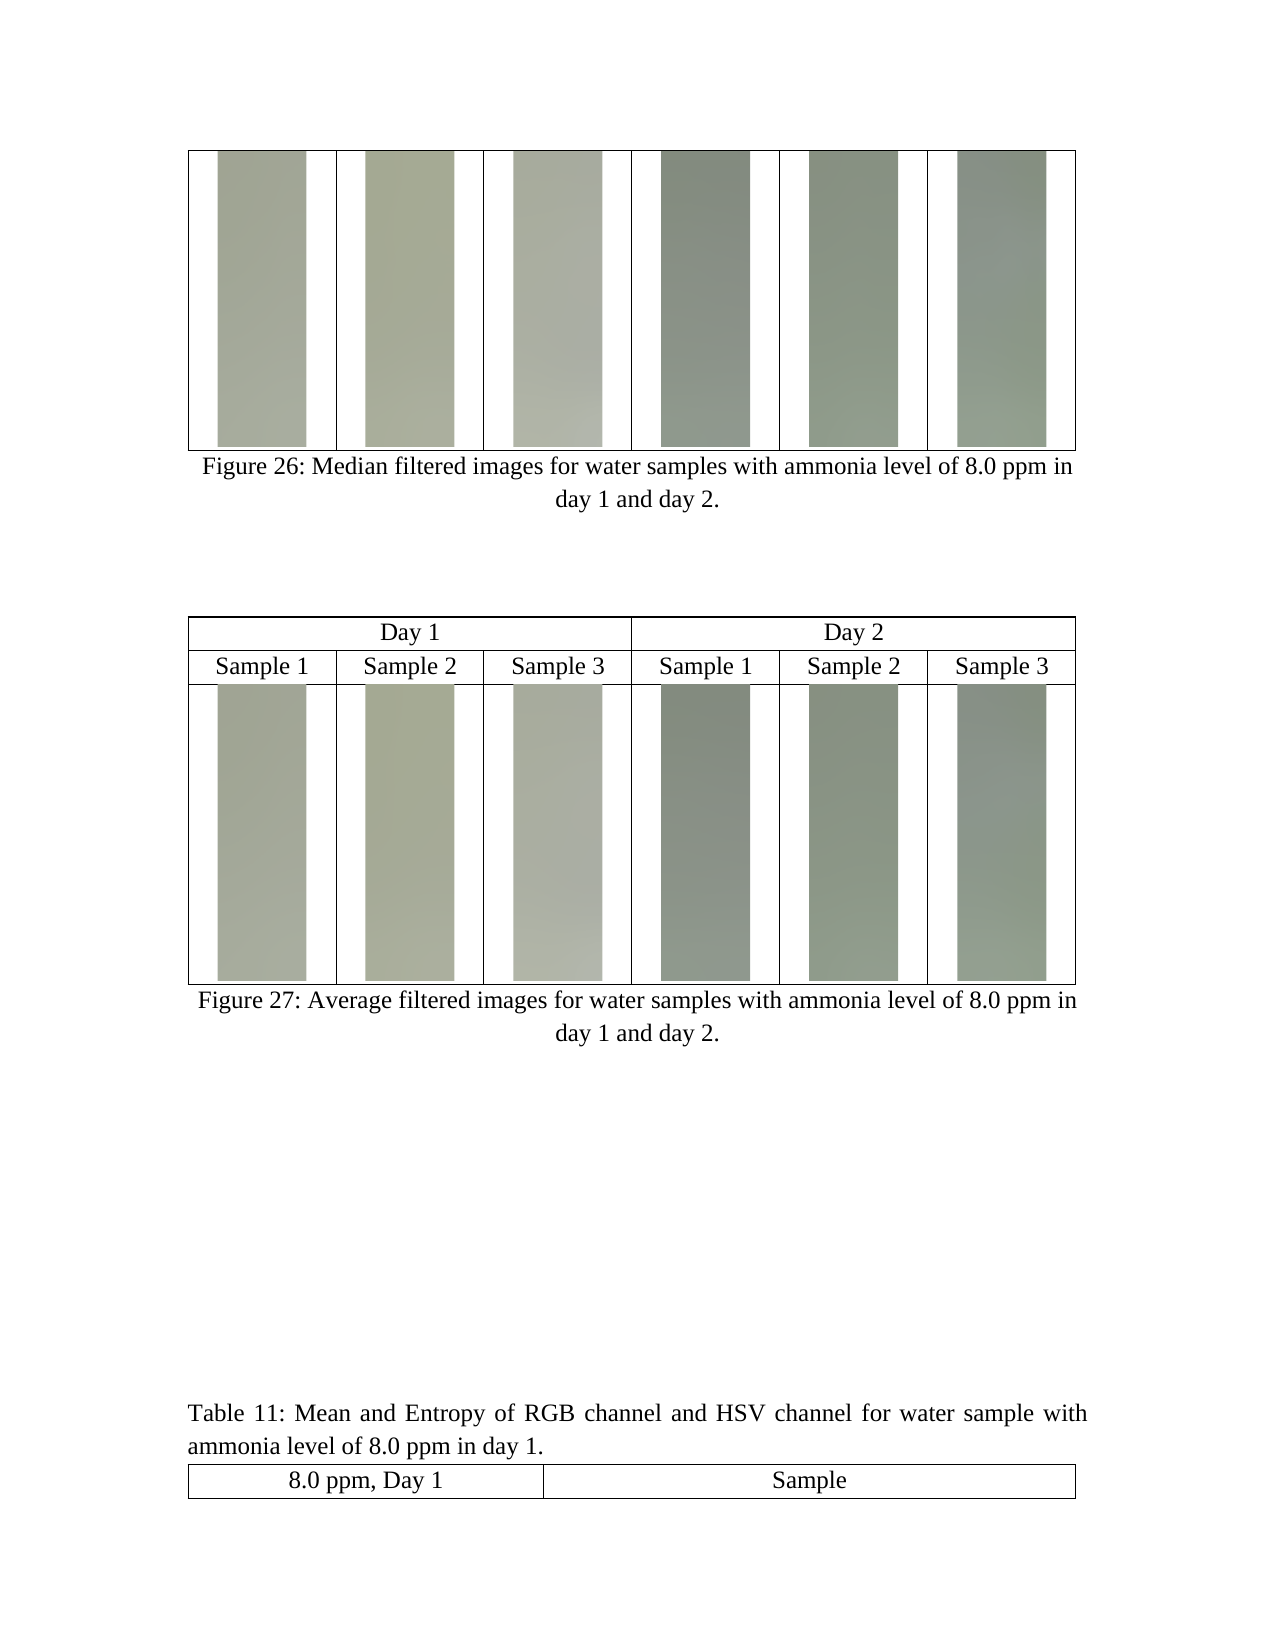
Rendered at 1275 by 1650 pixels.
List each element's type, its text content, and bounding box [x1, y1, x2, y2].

table_cell Sample 1 [189, 651, 336, 684]
table_cell [484, 685, 631, 984]
table_cell [337, 151, 483, 450]
table_header Day 1 [189, 618, 631, 650]
table_header Day 2 [632, 618, 1075, 650]
table_header 8.0 ppm, Day 1 [189, 1465, 543, 1498]
table_cell [337, 685, 483, 984]
table_cell [780, 685, 927, 984]
table_cell [928, 685, 1075, 984]
picture [513, 684, 603, 981]
table_cell [189, 151, 336, 450]
text Figure 26: Median filtered images for water samples with ammonia level of 8.0 ppm in day 1 and day 2. [187, 451, 1087, 513]
table_cell [928, 151, 1075, 450]
picture [217, 151, 307, 447]
table_cell Sample 2 [780, 651, 927, 684]
picture [365, 151, 455, 447]
table_cell Sample 2 [337, 651, 483, 684]
picture [809, 151, 899, 447]
picture [513, 151, 603, 447]
text Table 11: Mean and Entropy of RGB channel and HSV channel for water sample with ammonia level of 8.0 ppm in day 1. [187, 1398, 1087, 1460]
table_cell [780, 151, 927, 450]
table_cell [632, 685, 779, 984]
table_cell Sample 3 [928, 651, 1075, 684]
table_header Sample [544, 1465, 1075, 1498]
picture [217, 684, 307, 981]
table_cell Sample 1 [632, 651, 779, 684]
picture [661, 151, 751, 447]
table_cell [632, 151, 779, 450]
picture [957, 151, 1047, 447]
picture [661, 684, 751, 981]
picture [365, 684, 455, 981]
table_cell [484, 151, 631, 450]
picture [809, 684, 899, 981]
picture [957, 684, 1047, 981]
table_cell [189, 685, 336, 984]
text Figure 27: Average filtered images for water samples with ammonia level of 8.0 ppm in day 1 and day 2. [187, 985, 1087, 1047]
table_cell Sample 3 [484, 651, 631, 684]
